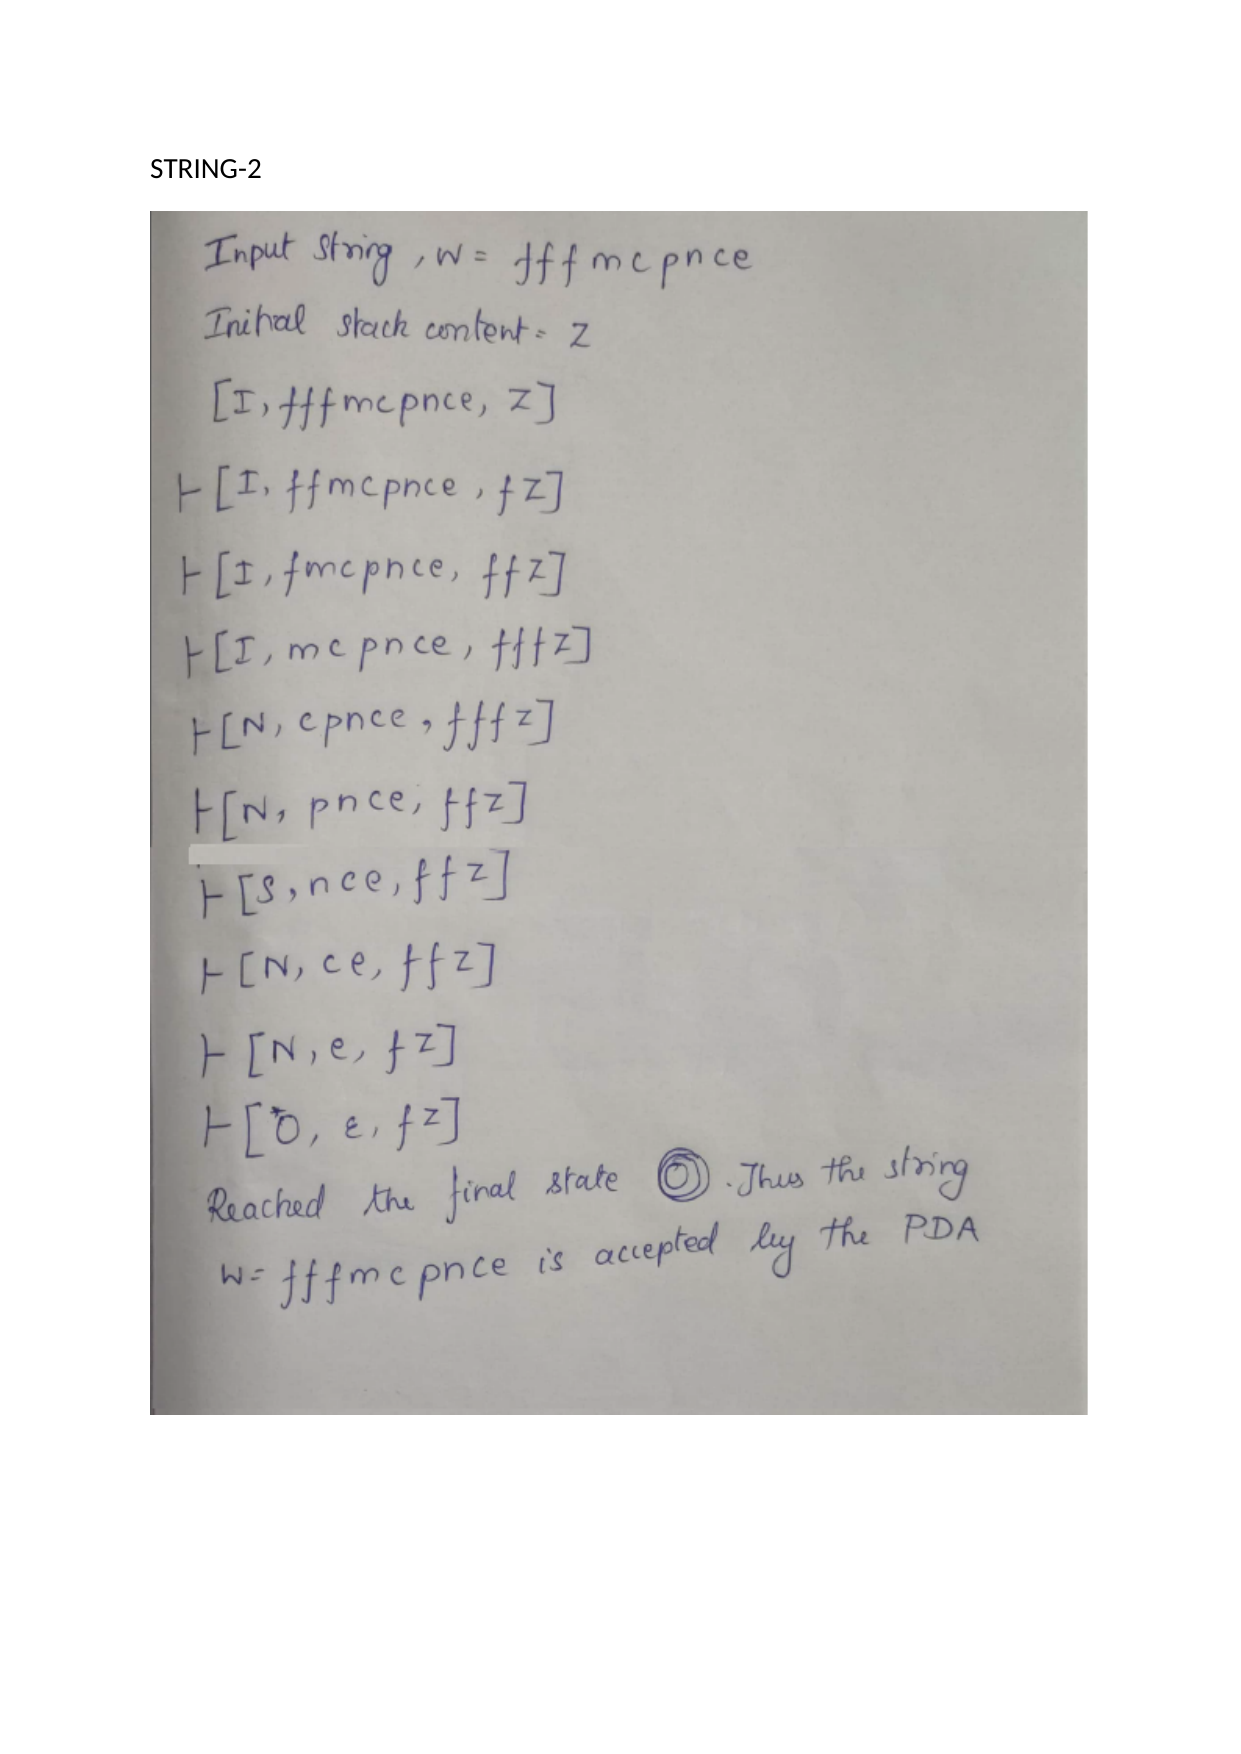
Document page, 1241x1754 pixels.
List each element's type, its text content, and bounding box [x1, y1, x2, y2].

picture [150, 211, 1088, 1415]
text STRING-2 [150, 150, 1090, 186]
